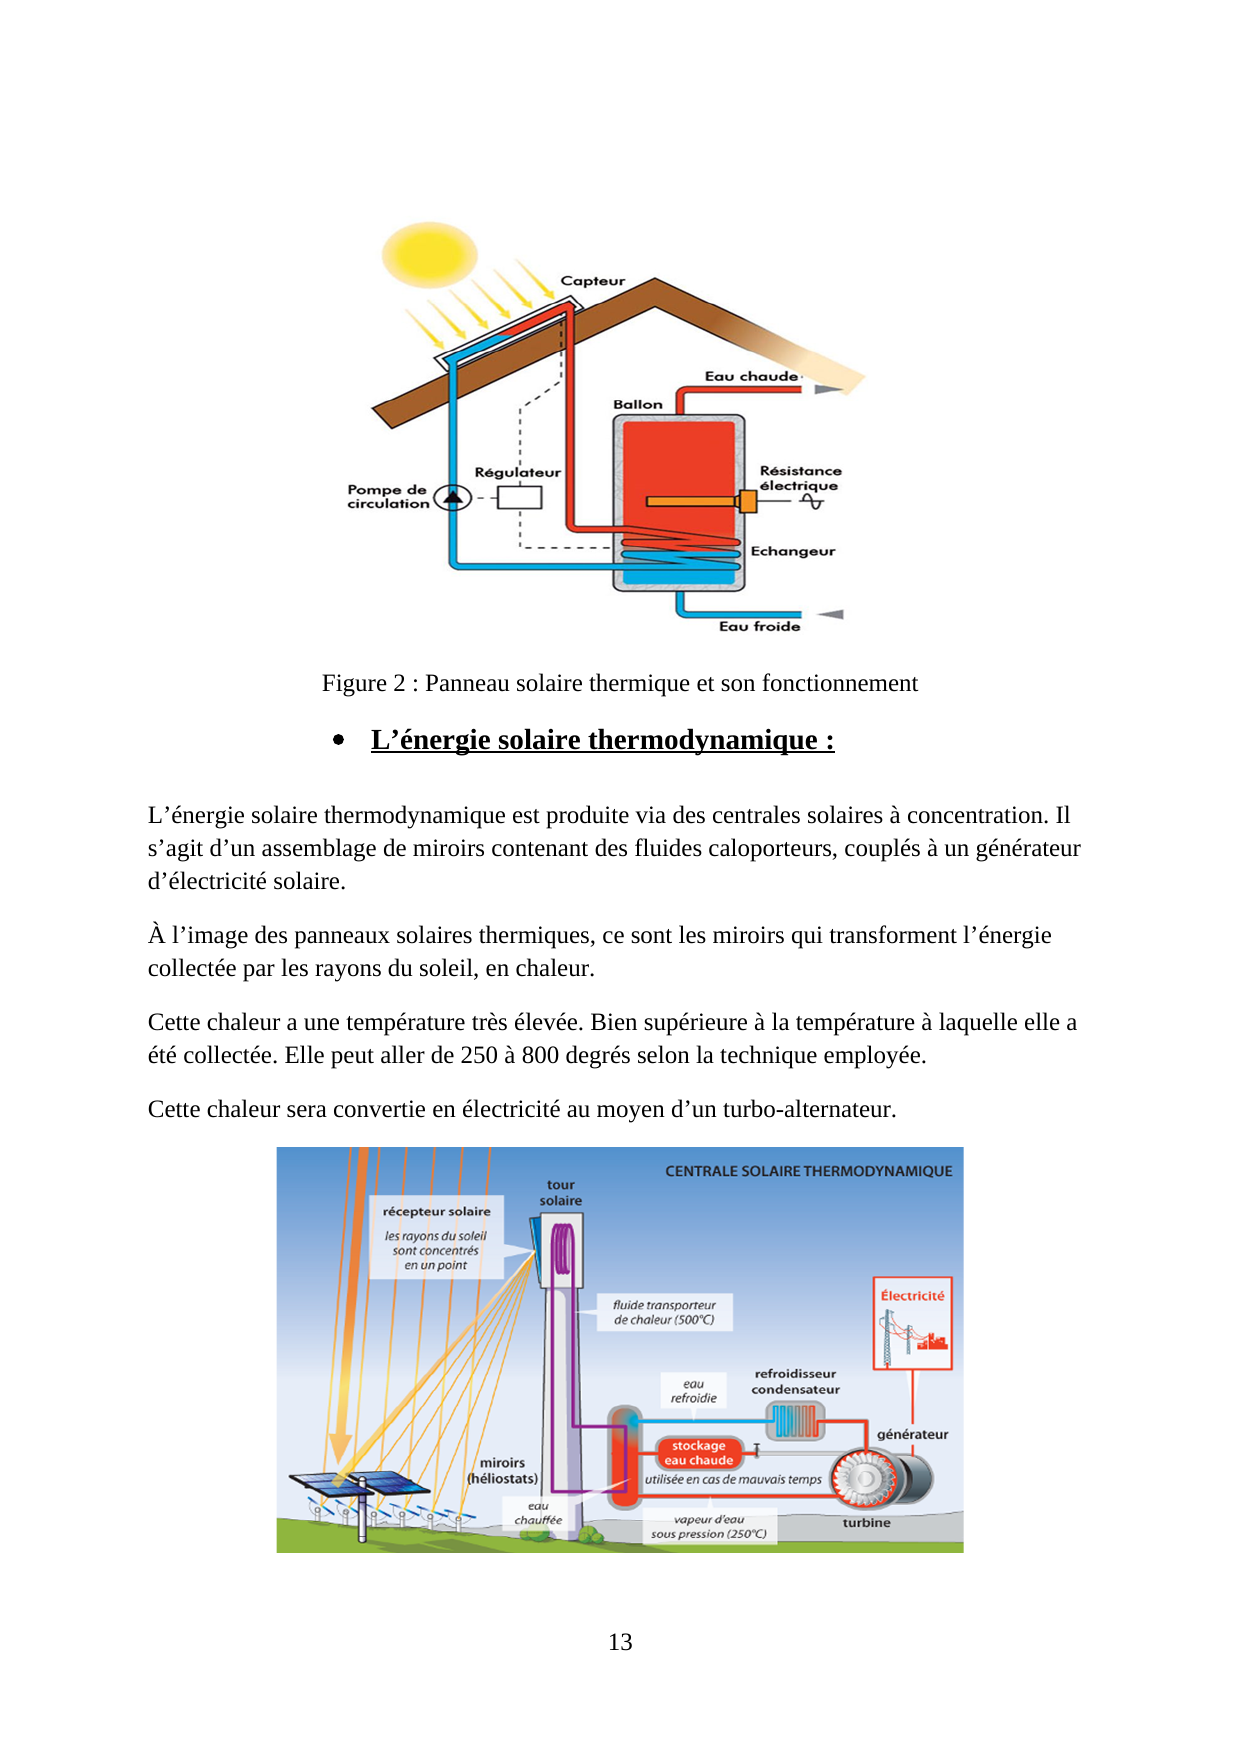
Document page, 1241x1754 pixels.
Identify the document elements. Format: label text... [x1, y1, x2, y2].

picture [322, 207, 919, 644]
text Figure 2 : Panneau solaire thermique et son fonctionnement [148, 668, 1092, 697]
text Cette chaleur sera convertie en électricité au moyen d’un turbo-alternateur. [148, 1094, 1092, 1122]
list L’énergie solaire thermodynamique : [333, 722, 1092, 756]
picture [276, 1147, 964, 1553]
text Cette chaleur a une température très élevée. Bien supérieure à la température à laquelle elle a été collectée. Elle peut aller de 250 à 800 degrés selon la technique employée. [148, 1007, 1092, 1068]
text À l’image des panneaux solaires thermiques, ce sont les miroirs qui transforment l’énergie collectée par les rayons du soleil, en chaleur. [148, 920, 1092, 982]
text L’énergie solaire thermodynamique est produite via des centrales solaires à concentration. Il s’agit d’un assemblage de miroirs contenant des fluides caloporteurs, couplés à un générateur d’électricité solaire. [148, 800, 1092, 895]
